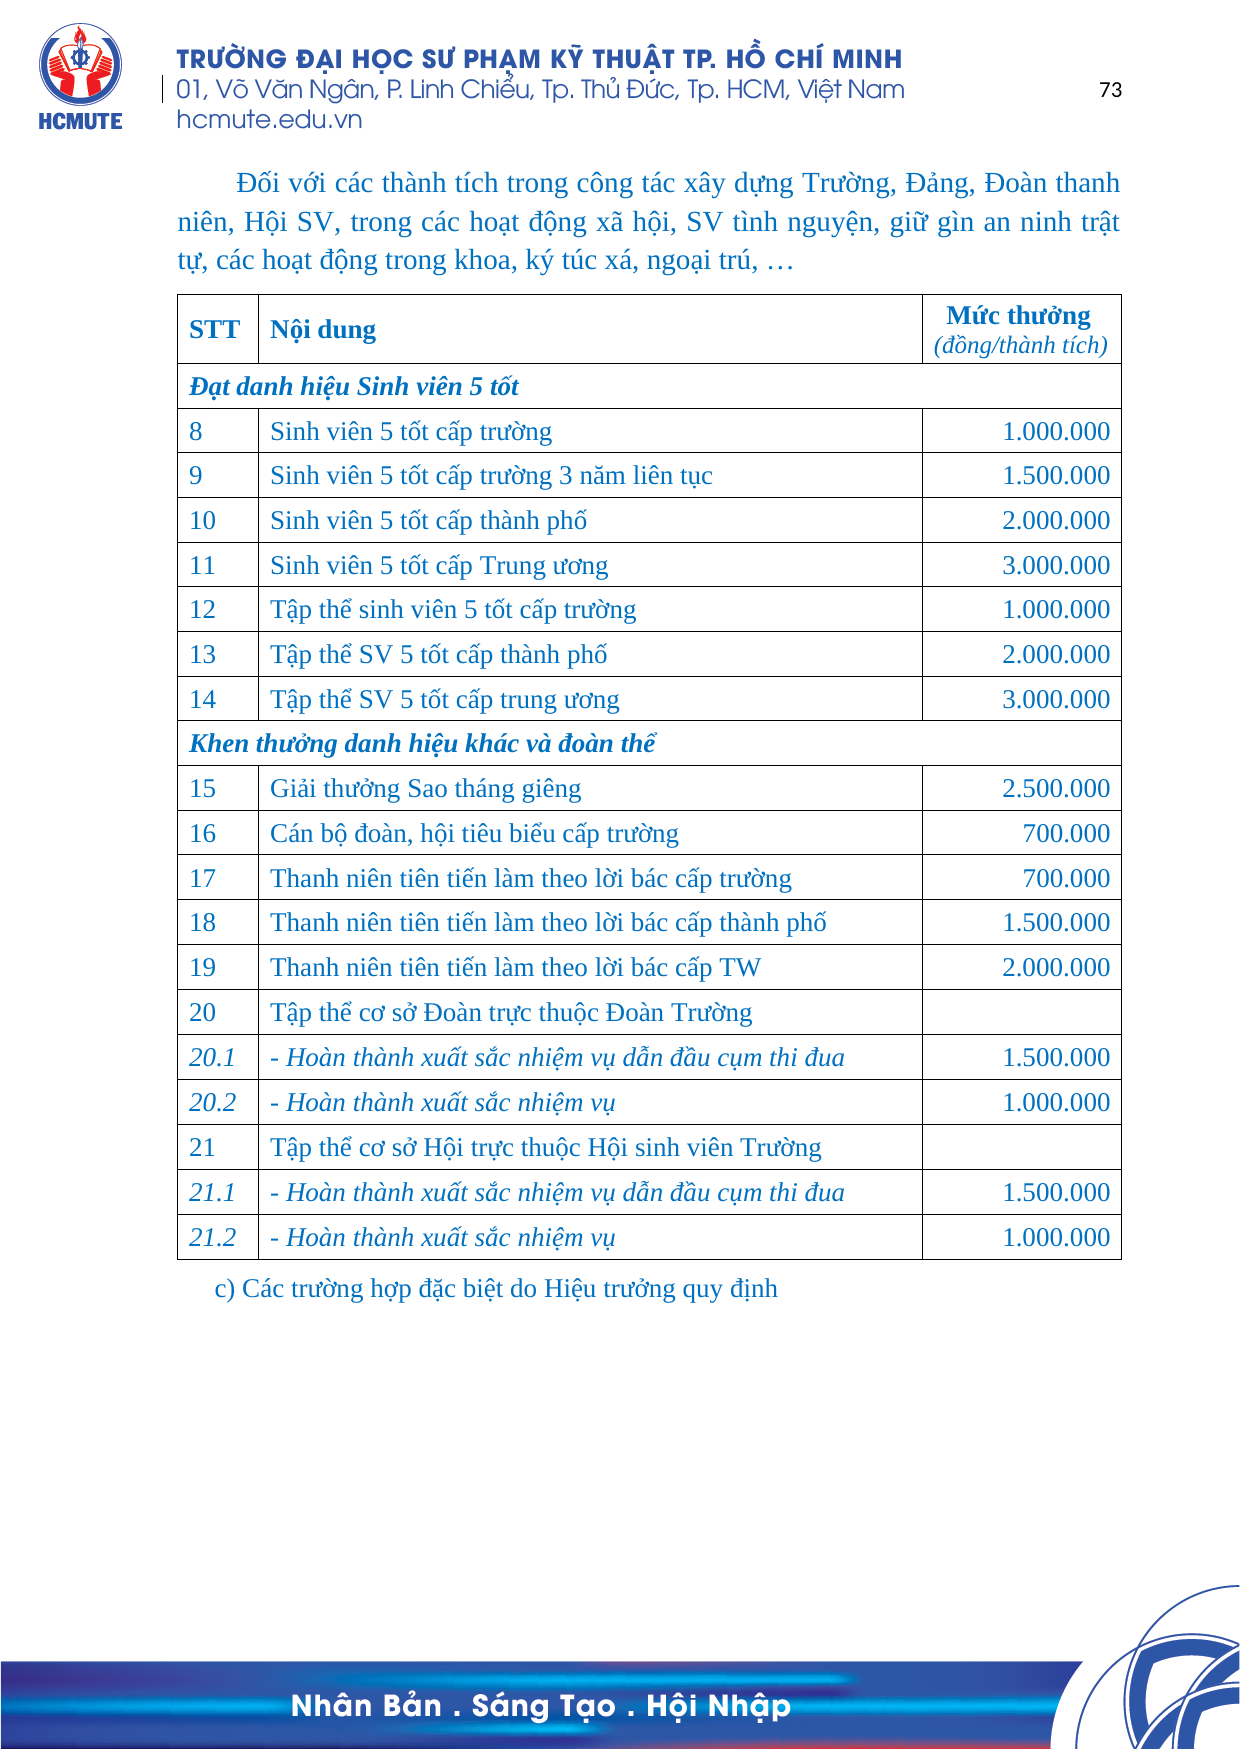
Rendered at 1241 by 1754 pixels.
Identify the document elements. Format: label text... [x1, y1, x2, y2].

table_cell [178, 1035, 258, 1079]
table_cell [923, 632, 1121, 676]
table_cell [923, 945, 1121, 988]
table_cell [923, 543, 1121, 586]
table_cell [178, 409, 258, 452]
text Đối với các thành tích trong công tác xây dựng Trường, Đảng, Đoàn thanh niên, Hội SV, trong các hoạt động xã hội, SV tình nguyện, giữ gìn an ninh trật tự, các hoạt động trong khoa, ký túc xá, ngoại trú, … [177, 165, 1122, 276]
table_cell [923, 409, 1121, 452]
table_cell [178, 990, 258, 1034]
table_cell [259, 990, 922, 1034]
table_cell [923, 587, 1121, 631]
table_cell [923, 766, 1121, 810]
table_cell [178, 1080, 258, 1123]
text c) Các trường hợp đặc biệt do Hiệu trưởng quy định [214, 1272, 1122, 1303]
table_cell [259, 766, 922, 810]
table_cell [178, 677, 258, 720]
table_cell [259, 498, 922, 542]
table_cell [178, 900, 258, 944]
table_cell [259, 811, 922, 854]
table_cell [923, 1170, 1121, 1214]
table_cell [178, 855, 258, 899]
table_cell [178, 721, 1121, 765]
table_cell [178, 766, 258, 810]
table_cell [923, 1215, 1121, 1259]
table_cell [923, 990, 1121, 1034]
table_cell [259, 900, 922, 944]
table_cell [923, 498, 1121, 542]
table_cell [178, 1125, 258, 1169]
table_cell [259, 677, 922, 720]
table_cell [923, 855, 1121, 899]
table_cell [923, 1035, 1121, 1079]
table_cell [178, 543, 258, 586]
picture [0, 0, 1240, 1749]
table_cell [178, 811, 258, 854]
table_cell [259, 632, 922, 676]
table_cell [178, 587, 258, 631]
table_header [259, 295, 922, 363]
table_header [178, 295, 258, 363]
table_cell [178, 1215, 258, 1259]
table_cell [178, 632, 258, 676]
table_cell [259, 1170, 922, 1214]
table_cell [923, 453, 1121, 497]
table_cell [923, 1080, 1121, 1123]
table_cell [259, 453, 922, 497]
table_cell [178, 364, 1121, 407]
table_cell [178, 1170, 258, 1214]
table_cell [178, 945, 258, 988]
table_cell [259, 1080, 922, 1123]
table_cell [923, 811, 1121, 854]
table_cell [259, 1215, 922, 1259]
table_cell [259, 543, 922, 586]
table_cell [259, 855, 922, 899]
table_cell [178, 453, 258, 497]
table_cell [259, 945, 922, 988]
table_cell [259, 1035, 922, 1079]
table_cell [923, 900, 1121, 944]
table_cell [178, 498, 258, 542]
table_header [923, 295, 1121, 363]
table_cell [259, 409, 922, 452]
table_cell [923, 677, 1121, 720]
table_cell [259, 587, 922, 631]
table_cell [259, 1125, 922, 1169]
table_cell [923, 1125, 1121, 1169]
